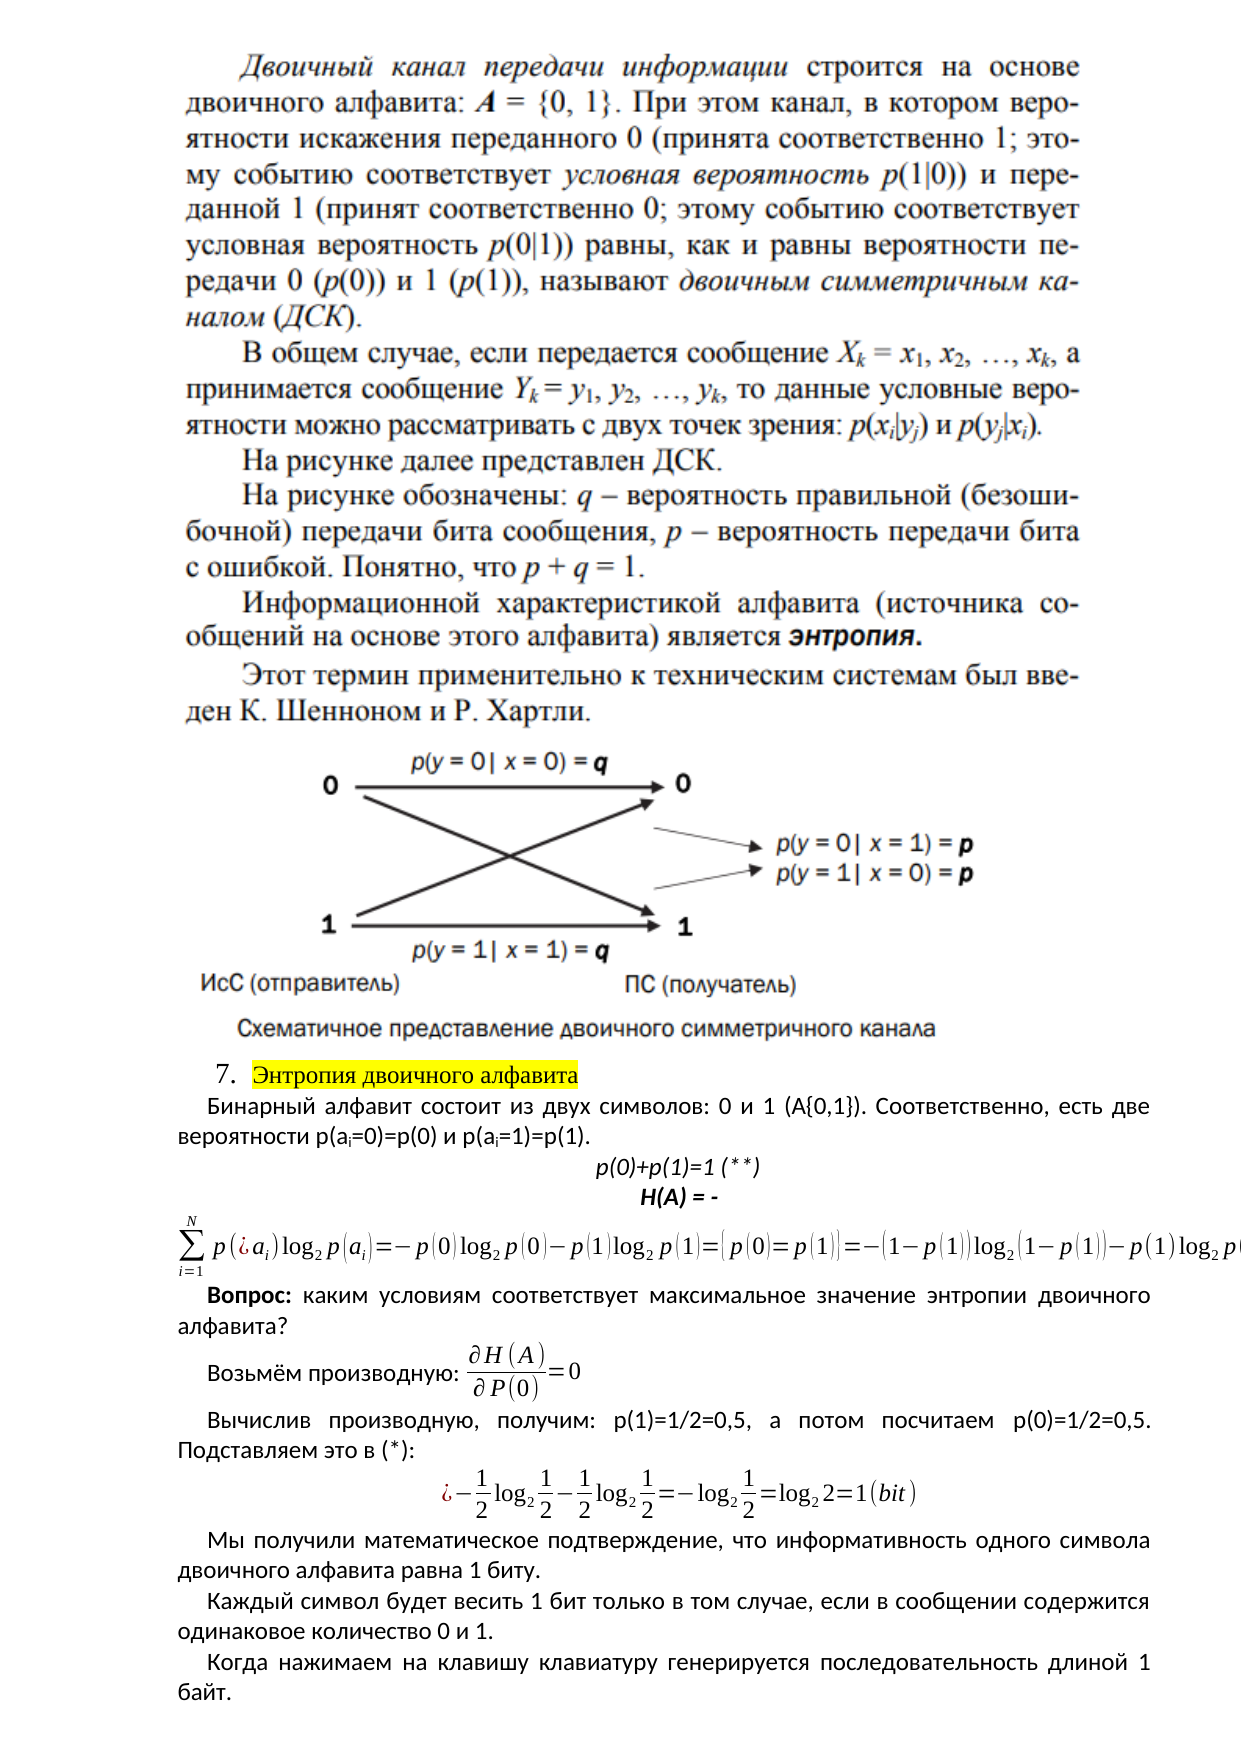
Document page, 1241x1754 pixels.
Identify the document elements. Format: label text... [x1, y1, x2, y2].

text Вопрос: каким условиям соответствует максимальное значение энтропии двоичного алфавита? [177, 1279, 1152, 1340]
text Когда нажимаем на клавишу клавиатуру генерируется последовательность длиной 1 байт. [177, 1646, 1152, 1707]
text H(A) = - [177, 1181, 1152, 1279]
text р(0)+р(1)=1 (**) [177, 1151, 1152, 1181]
text Мы получили математическое подтверждение, что информативность одного символа двоичного алфавита равна 1 биту. [177, 1524, 1152, 1585]
text Вычислив производную, получим: p(1)=1/2=0,5, а потом посчитаем p(0)=1/2=0,5. Подставляем это в (*): [177, 1404, 1152, 1465]
list Энтропия двоичного алфавита [215, 1056, 1152, 1090]
picture [177, 29, 1100, 1057]
text Возьмём производную: [177, 1340, 1152, 1404]
text Каждый символ будет весить 1 бит только в том случае, если в сообщении содержится одинаковое количество 0 и 1. [177, 1585, 1152, 1646]
text Бинарный алфавит состоит из двух символов: 0 и 1 (А{0,1}). Соответственно, есть две вероятности p(ai=0)=р(0) и р(ai=1)=р(1). [177, 1090, 1152, 1151]
